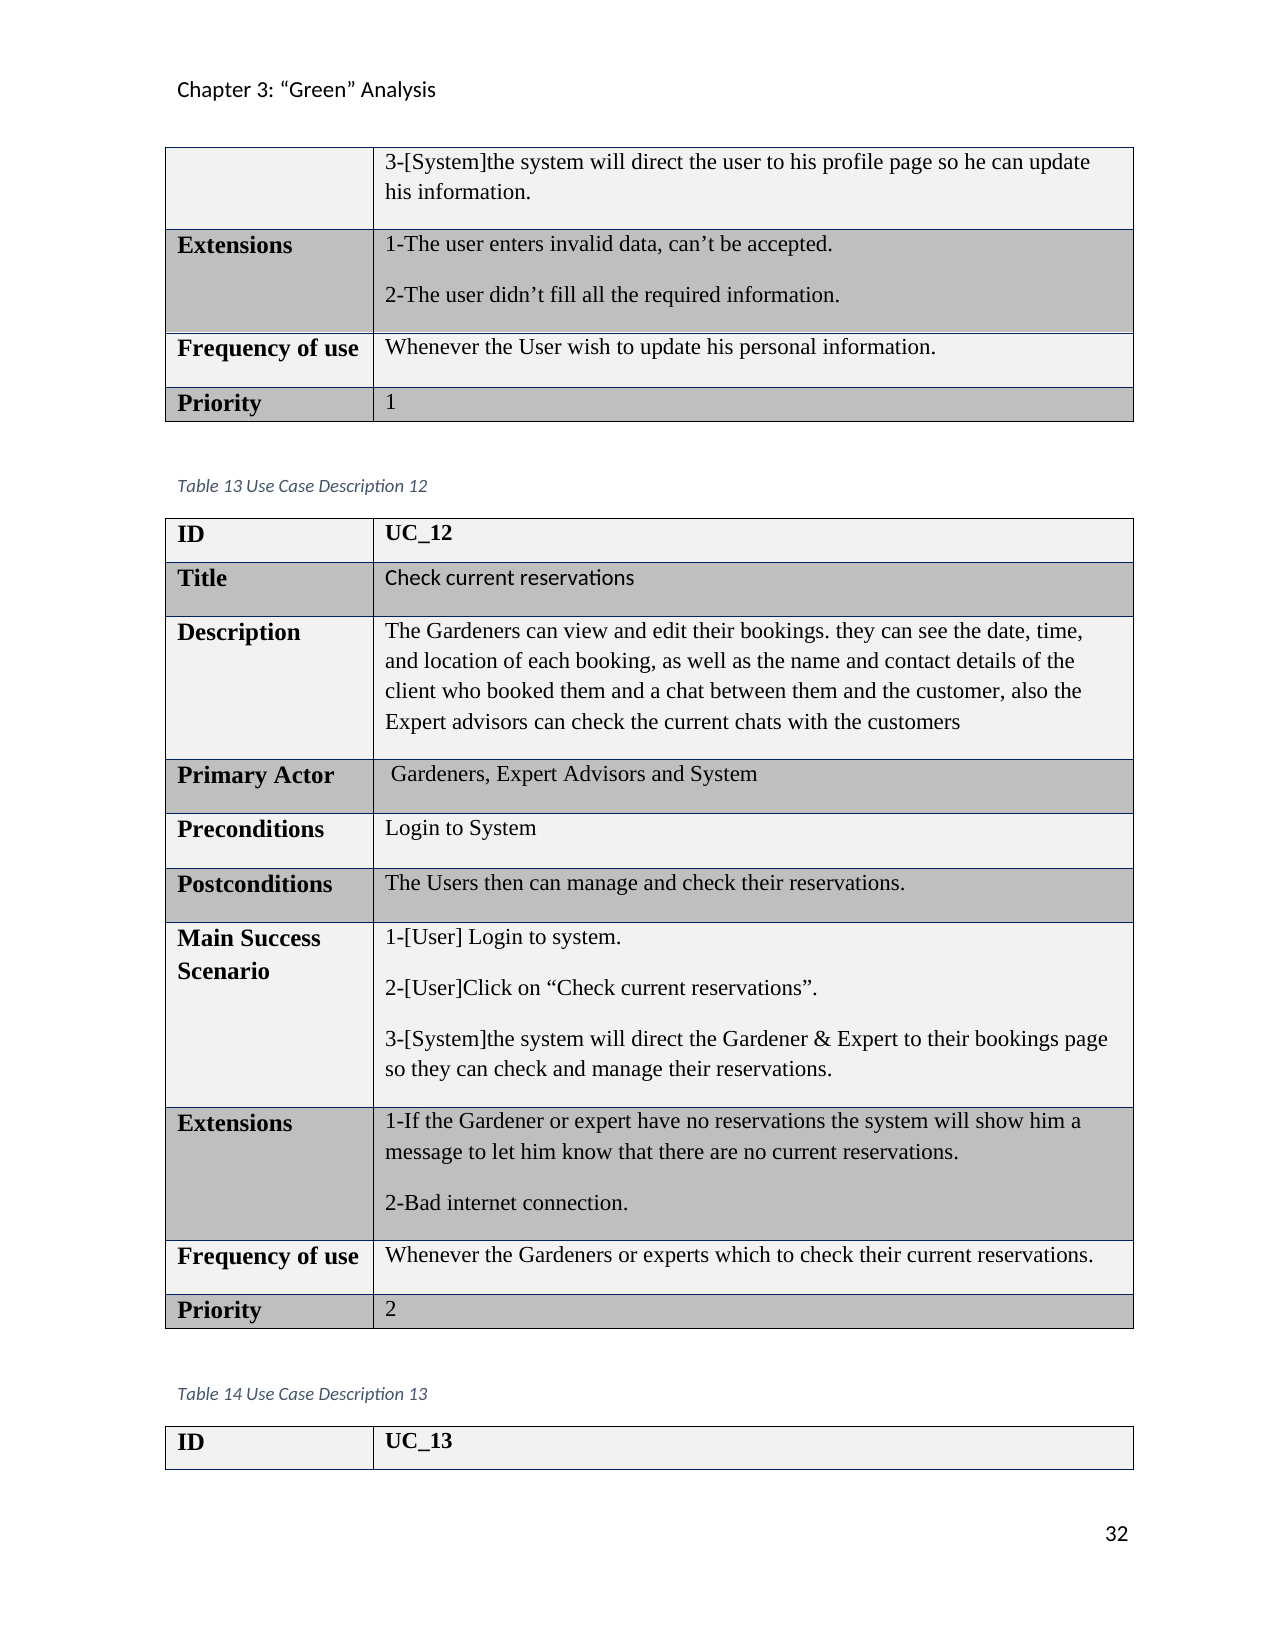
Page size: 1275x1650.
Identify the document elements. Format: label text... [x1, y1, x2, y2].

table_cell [374, 148, 1133, 229]
table_cell Main Success Scenario [166, 923, 373, 1107]
table_cell Priority [166, 1295, 373, 1328]
table_cell Description [166, 617, 373, 759]
table_cell Whenever the User wish to update his personal information. [374, 334, 1133, 387]
table_header UC_13 [374, 1427, 1133, 1469]
table_cell Frequency of use [166, 334, 373, 387]
table_cell 1-[User] Login to system. 2-[User]Click on “Check current reservations”. 3-[System]the system will direct the Gardener & Expert to their bookings page so they can check and manage their reservations. [374, 923, 1133, 1107]
table_cell 2 [374, 1295, 1133, 1328]
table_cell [166, 148, 373, 229]
table_header ID [166, 1427, 373, 1469]
table_cell 1-The user enters invalid data, can’t be accepted. 2-The user didn’t fill all the required information. [374, 230, 1133, 332]
table_cell Title [166, 563, 373, 616]
table_cell Gardeners, Expert Advisors and System [374, 760, 1133, 813]
table_cell Whenever the Gardeners or experts which to check their current reservations. [374, 1241, 1133, 1294]
table_cell The Gardeners can view and edit their bookings. they can see the date, time, and location of each booking, as well as the name and contact details of the client who booked them and a chat between them and the customer, also the Expert advisors can check the current chats with the customers [374, 617, 1133, 759]
table_cell Postconditions [166, 869, 373, 922]
table_cell Check current reservations [374, 563, 1133, 616]
table_cell Primary Actor [166, 760, 373, 813]
table_cell The Users then can manage and check their reservations. [374, 869, 1133, 922]
table_cell Extensions [166, 1108, 373, 1240]
table_cell 1 [374, 388, 1133, 421]
table_header UC_12 [374, 519, 1133, 562]
table_header ID [166, 519, 373, 562]
table_cell 1-If the Gardener or expert have no reservations the system will show him a message to let him know that there are no current reservations. 2-Bad internet connection. [374, 1108, 1133, 1240]
table_cell Preconditions [166, 814, 373, 868]
table_cell Extensions [166, 230, 373, 332]
table_cell Frequency of use [166, 1241, 373, 1294]
table_cell Login to System [374, 814, 1133, 868]
table_cell Priority [166, 388, 373, 421]
